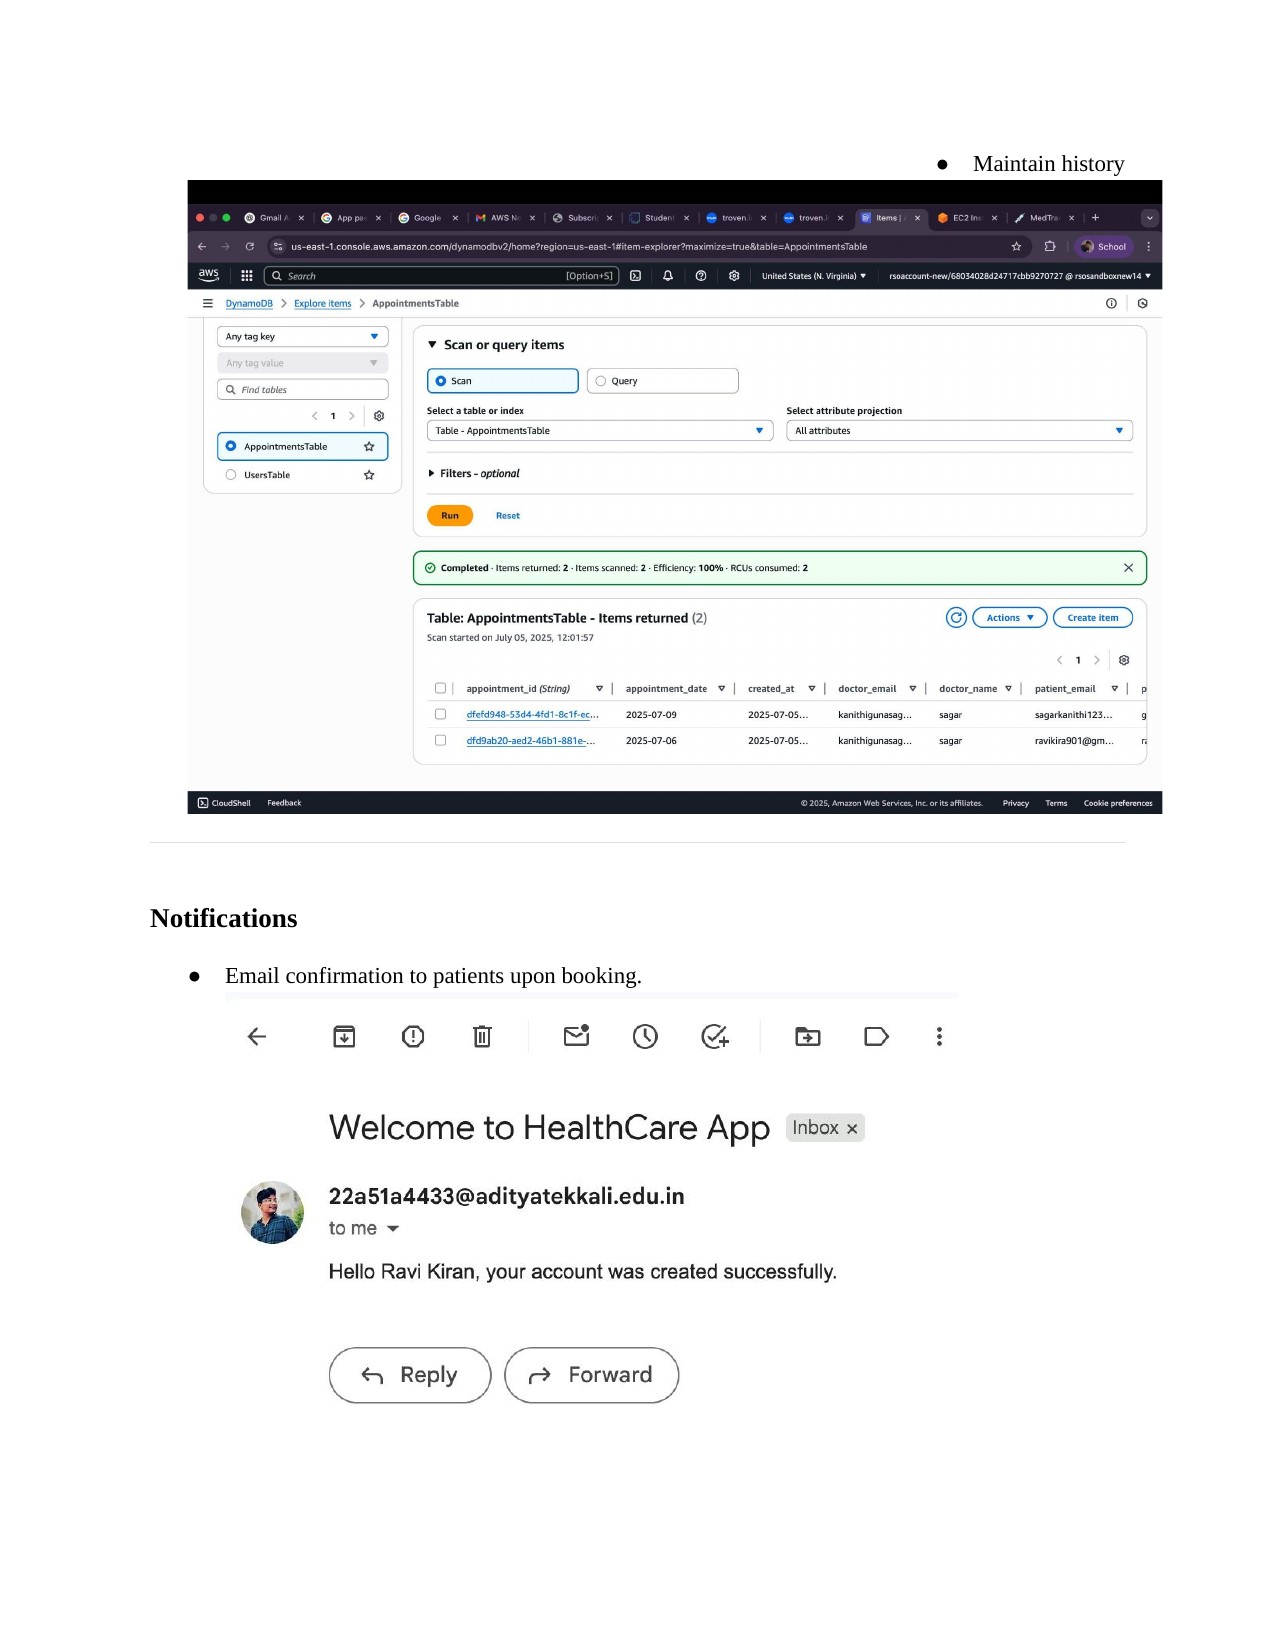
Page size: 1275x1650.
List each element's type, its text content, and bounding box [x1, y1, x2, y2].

picture [225, 992, 958, 1429]
subtitle Notifications [150, 902, 1125, 933]
picture [187, 180, 1163, 814]
